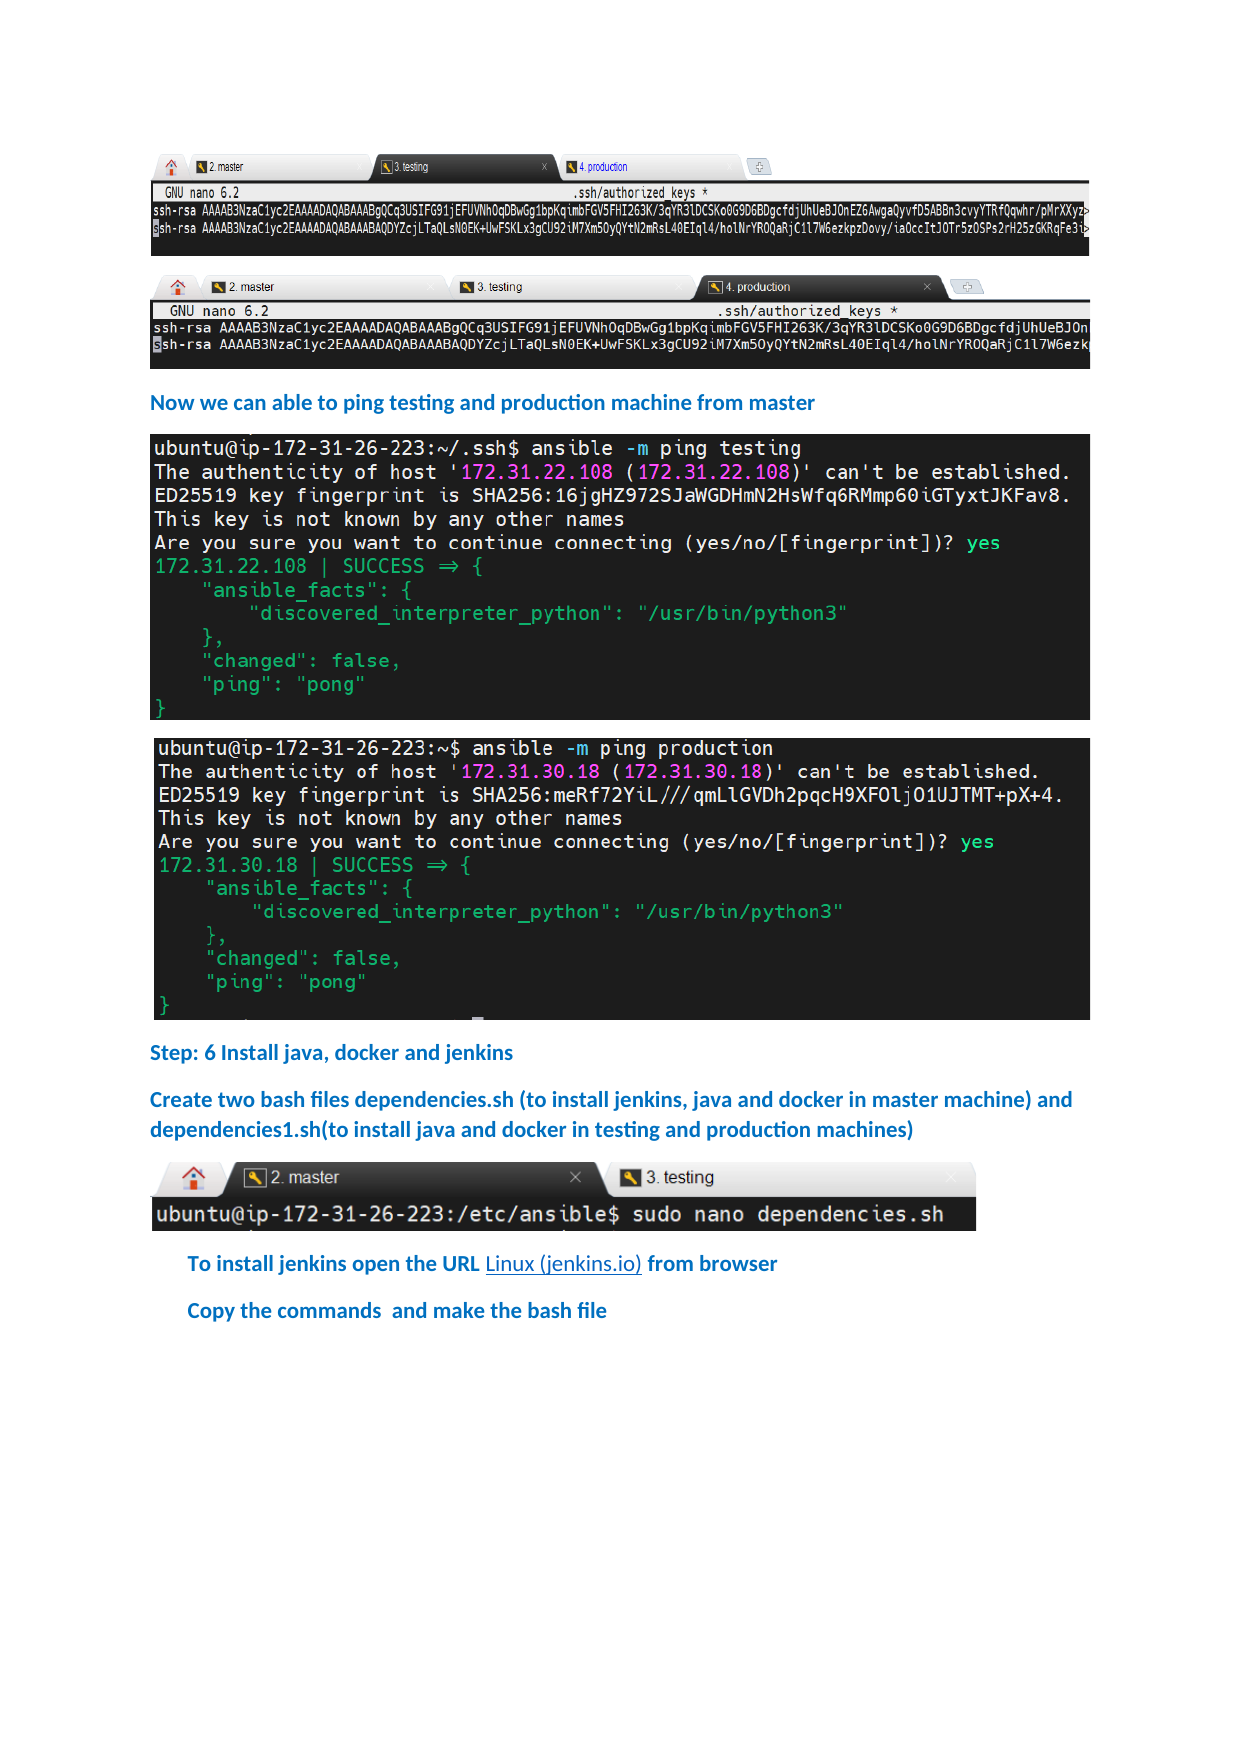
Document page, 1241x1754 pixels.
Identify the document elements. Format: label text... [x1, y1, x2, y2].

picture [150, 1162, 977, 1231]
text Create two bash files dependencies.sh (to install jenkins, java and docker in master machine) and dependencies1.sh(to install java and docker in testing and production machines) [150, 1085, 1090, 1143]
picture [150, 434, 1091, 720]
picture [150, 738, 1091, 1020]
text Now we can able to ping testing and production machine from master [150, 388, 1090, 416]
text Copy the commands and make the bash file [187, 1296, 1090, 1324]
text Step: 6 Install java, docker and jenkins [150, 1038, 1090, 1066]
picture [150, 150, 1090, 256]
text To install jenkins open the URL Linux (jenkins.io) from browser [187, 1249, 1090, 1278]
picture [150, 273, 1091, 369]
